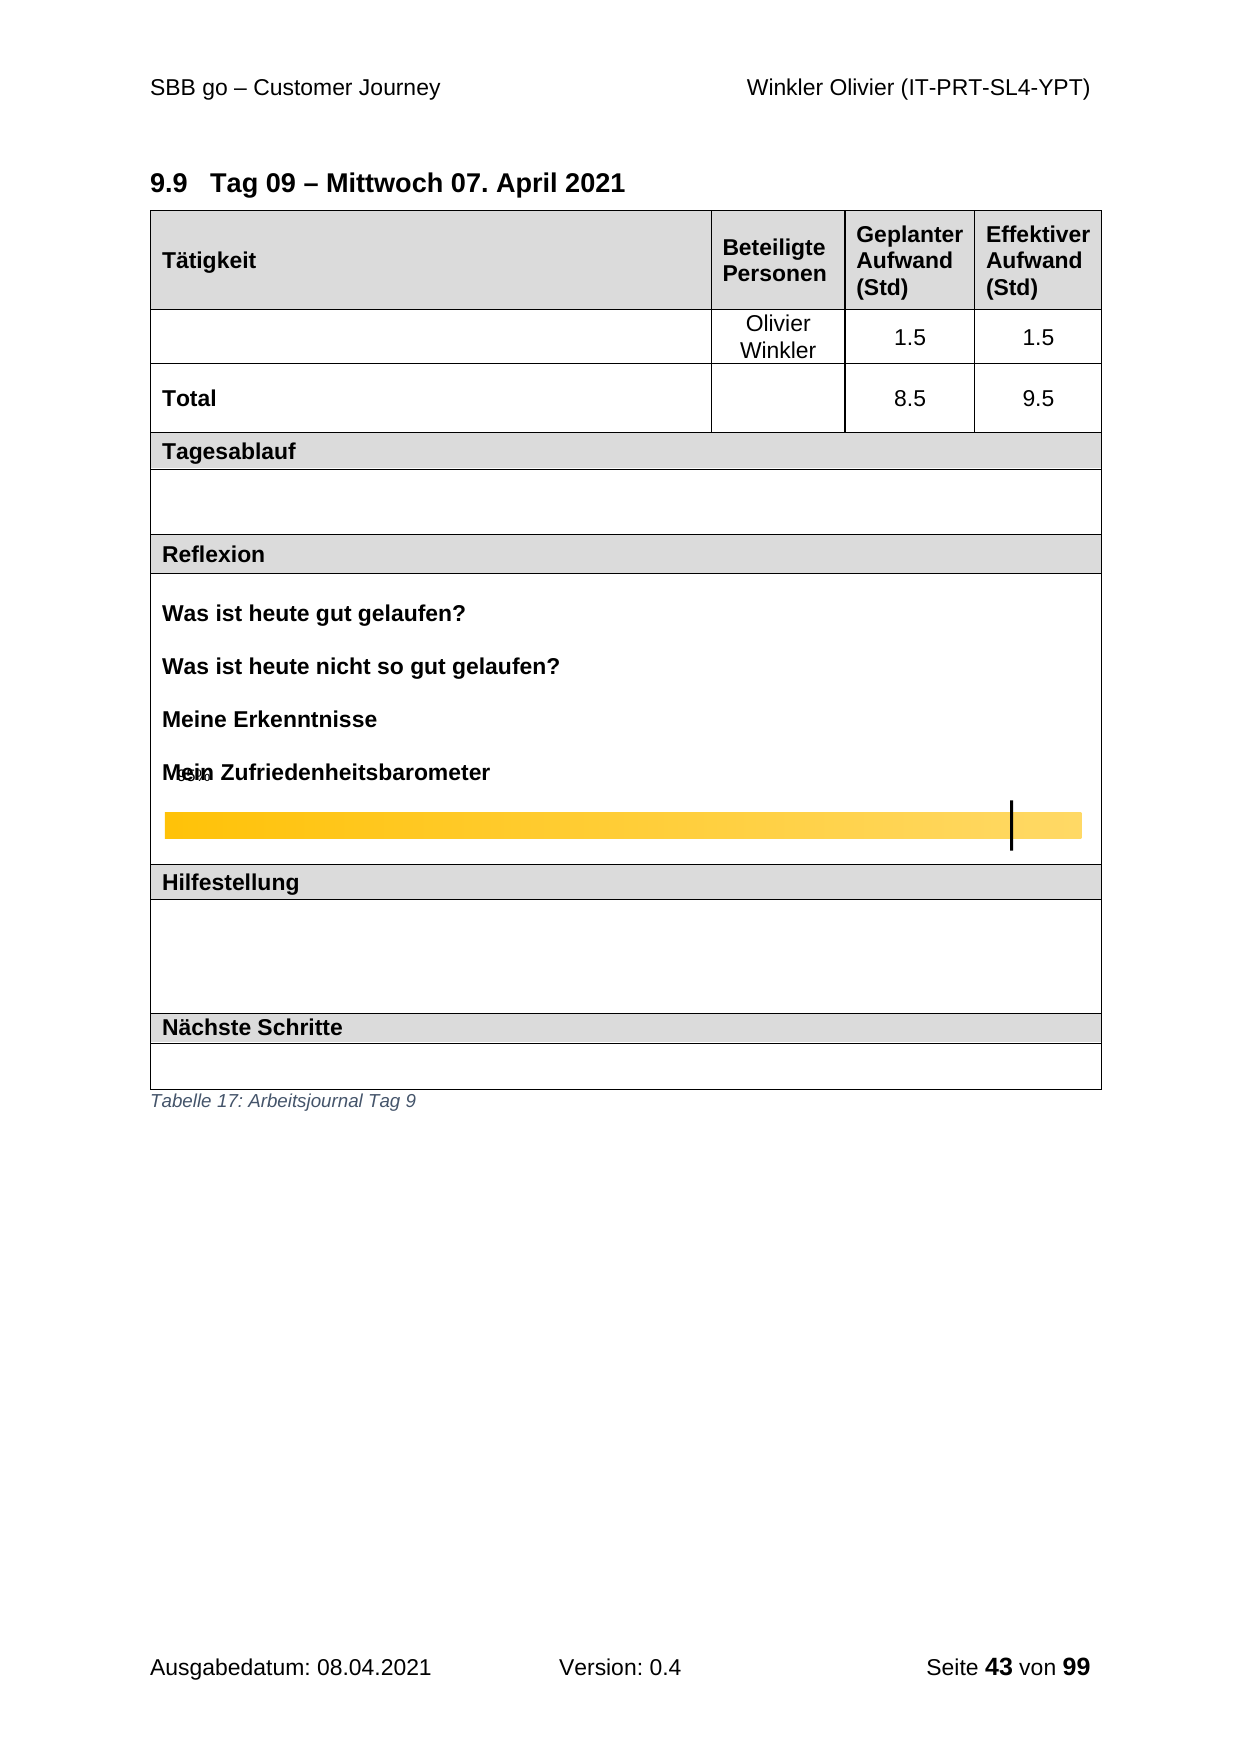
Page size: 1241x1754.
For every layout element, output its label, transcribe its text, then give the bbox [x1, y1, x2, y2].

table_cell [151, 900, 1101, 1012]
table_cell Hilfestellung [151, 865, 1101, 899]
table_header Geplanter Aufwand (Std) [846, 211, 974, 309]
table_cell Nächste Schritte [151, 1014, 1101, 1042]
text Tabelle 17: Arbeitsjournal Tag 9 [150, 1090, 1090, 1111]
table_cell [151, 1044, 1101, 1089]
table_cell Tagesablauf [151, 433, 1101, 468]
table_cell 1.5 [975, 310, 1101, 363]
table_cell 8.5 [846, 364, 974, 432]
table_cell Was ist heute gut gelaufen? Was ist heute nicht so gut gelaufen? Meine Erkenntnisse Mein Zufriedenheitsbarometer [151, 574, 1101, 864]
table_cell 1.5 [846, 310, 974, 363]
table_cell Reflexion [151, 535, 1101, 573]
table_cell [151, 470, 1101, 534]
table_cell [712, 364, 844, 432]
table_cell [151, 310, 711, 363]
subtitle Tag 09 – Mittwoch 07. April 2021 [150, 167, 1090, 198]
table_cell Total [151, 364, 711, 432]
table_cell Olivier Winkler [712, 310, 844, 363]
table_header Tätigkeit [151, 211, 711, 309]
table_header Effektiver Aufwand (Std) [975, 211, 1101, 309]
table_cell 9.5 [975, 364, 1101, 432]
table_header Beteiligte Personen [712, 211, 844, 309]
